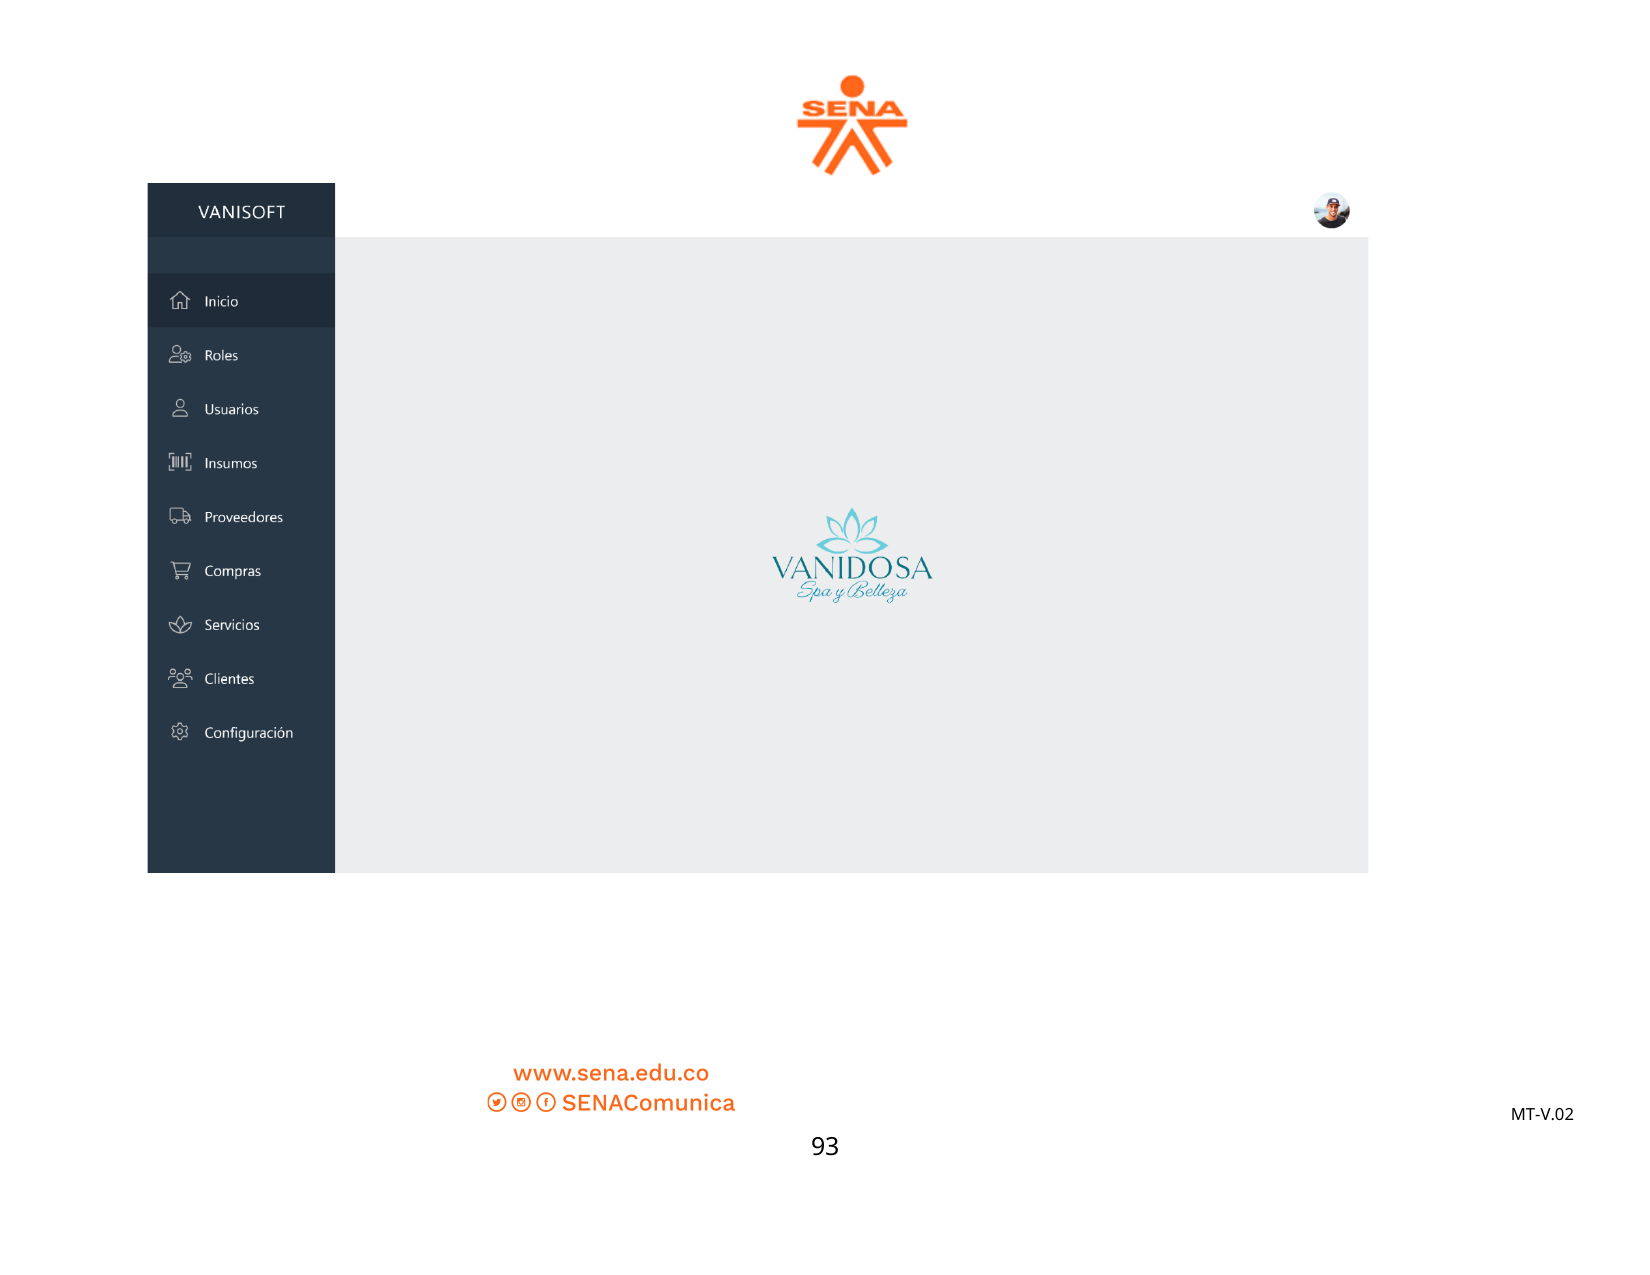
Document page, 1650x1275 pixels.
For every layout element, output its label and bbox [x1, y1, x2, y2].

picture [147, 73, 1369, 873]
picture [487, 1061, 735, 1112]
